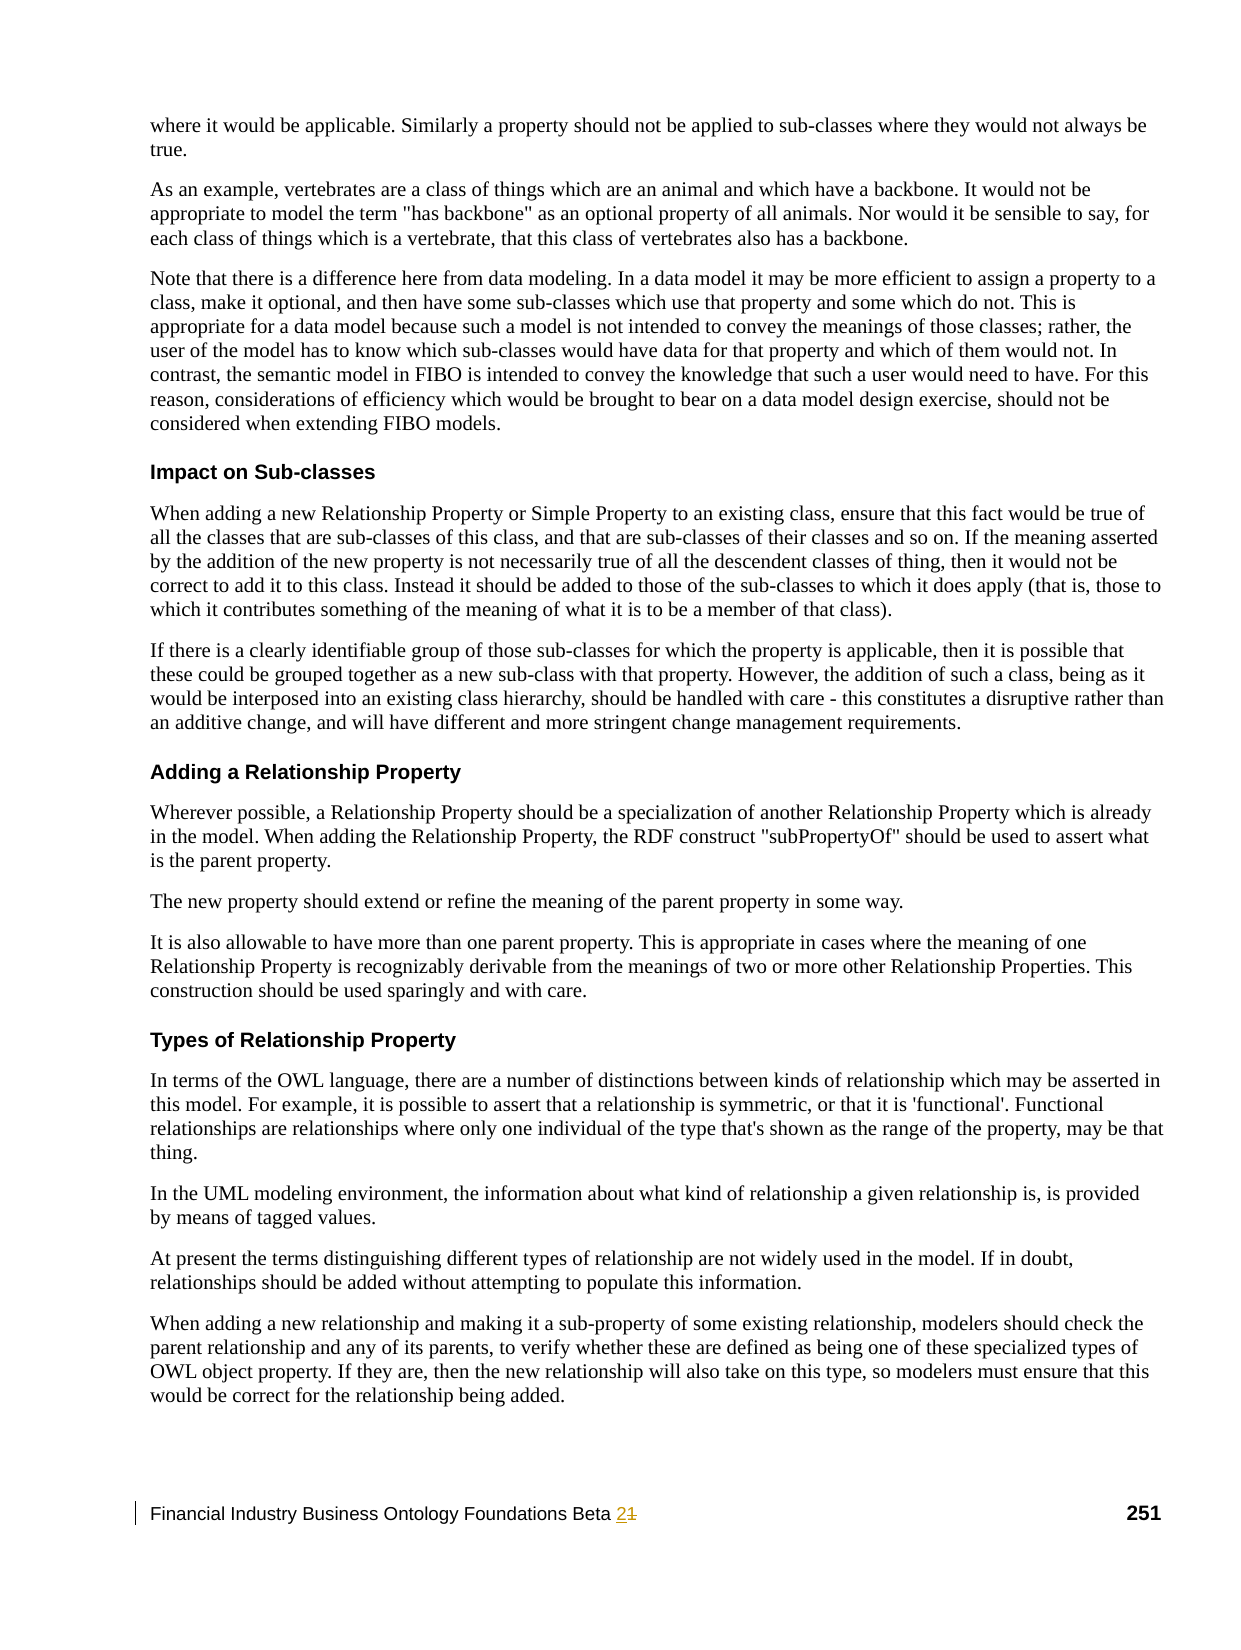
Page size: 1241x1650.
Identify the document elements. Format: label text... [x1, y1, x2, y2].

text When adding a new Relationship Property or Simple Property to an existing class, ensure that this fact would be true of all the classes that are sub-classes of this class, and that are sub-classes of their classes and so on. If the meaning asserted by the addition of the new property is not necessarily true of all the descendent classes of thing, then it would not be correct to add it to this class. Instead it should be added to those of the sub-classes to which it does apply (that is, those to which it contributes something of the meaning of what it is to be a member of that class). [150, 501, 1165, 621]
subtitle Impact on Sub-classes [150, 460, 1165, 484]
text Note that there is a difference here from data modeling. In a data model it may be more efficient to assign a property to a class, make it optional, and then have some sub-classes which use that property and some which do not. This is appropriate for a data model because such a model is not intended to convey the meanings of those classes; rather, the user of the model has to know which sub-classes would have data for that property and which of them would not. In contrast, the semantic model in FIBO is intended to convey the knowledge that such a user would need to have. For this reason, considerations of efficiency which would be brought to bear on a data model design exercise, should not be considered when extending FIBO models. [150, 266, 1165, 434]
text If there is a clearly identifiable group of those sub-classes for which the property is applicable, then it is possible that these could be grouped together as a new sub-class with that property. However, the addition of such a class, being as it would be interposed into an existing class hierarchy, should be handled with care - this constitutes a disruptive rather than an additive change, and will have different and more stringent change management requirements. [150, 638, 1165, 734]
text As an example, vertebrates are a class of things which are an animal and which have a backbone. It would not be appropriate to model the term "has backbone" as an optional property of all animals. Nor would it be sensible to say, for each class of things which is a vertebrate, that this class of vertebrates also has a backbone. [150, 177, 1165, 249]
text It is also allowable to have more than one parent property. This is appropriate in cases where the meaning of one Relationship Property is recognizably derivable from the meanings of two or more other Relationship Properties. This construction should be used sparingly and with care. [150, 930, 1165, 1002]
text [150, 112, 1165, 161]
text The new property should extend or refine the meaning of the parent property in some way. [150, 889, 1165, 913]
text At present the terms distinguishing different types of relationship are not widely used in the model. If in doubt, relationships should be added without attempting to populate this information. [150, 1246, 1165, 1294]
text When adding a new relationship and making it a sub-property of some existing relationship, modelers should check the parent relationship and any of its parents, to verify whether these are defined as being one of these specialized types of OWL object property. If they are, then the new relationship will also take on this type, so modelers must ensure that this would be correct for the relationship being added. [150, 1311, 1165, 1407]
subtitle Adding a Relationship Property [150, 759, 1165, 783]
text Wherever possible, a Relationship Property should be a specialization of another Relationship Property which is already in the model. When adding the Relationship Property, the RDF construct "subPropertyOf" should be used to assert what is the parent property. [150, 800, 1165, 872]
text In the UML modeling environment, the information about what kind of relationship a given relationship is, is provided by means of tagged values. [150, 1181, 1165, 1229]
text In terms of the OWL language, there are a number of distinctions between kinds of relationship which may be asserted in this model. For example, it is possible to assert that a relationship is symmetric, or that it is 'functional'. Functional relationships are relationships where only one individual of the type that's shown as the range of the property, may be that thing. [150, 1068, 1165, 1164]
subtitle Types of Relationship Property [150, 1027, 1165, 1051]
